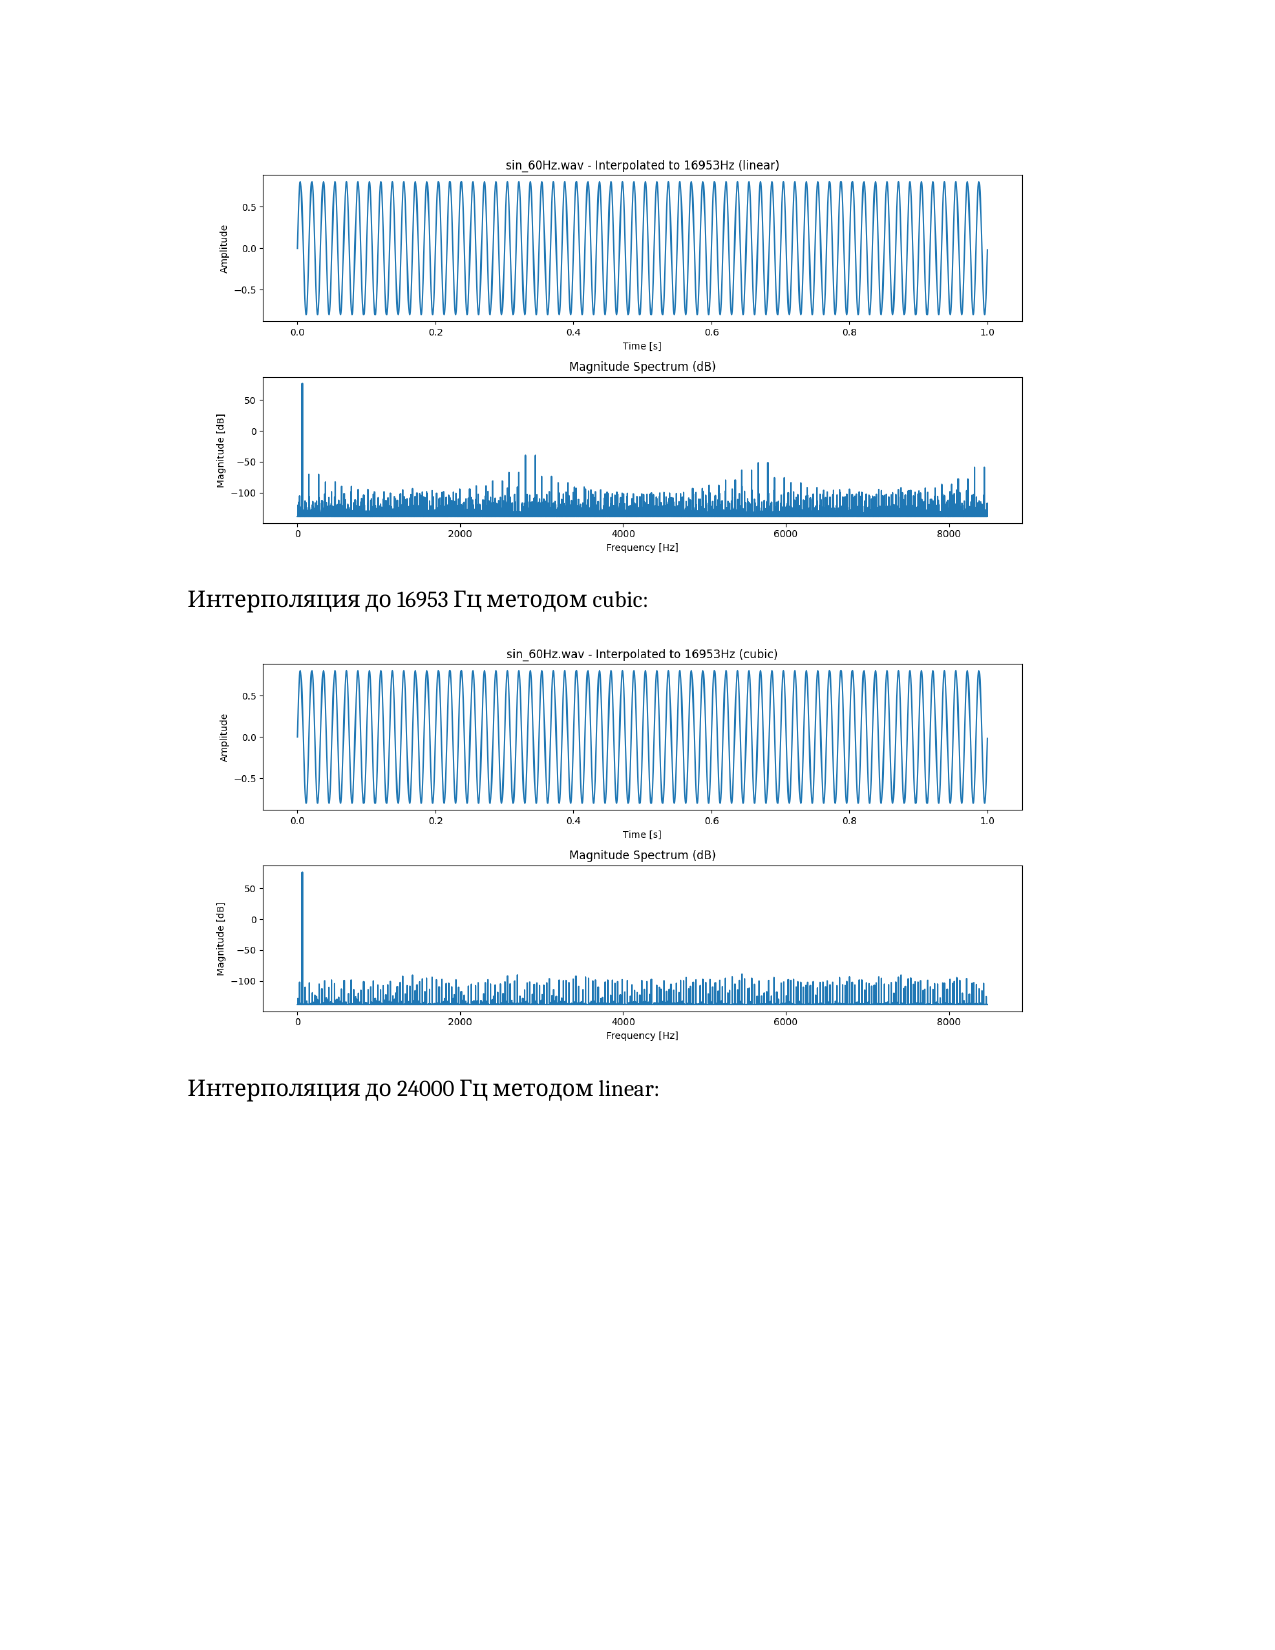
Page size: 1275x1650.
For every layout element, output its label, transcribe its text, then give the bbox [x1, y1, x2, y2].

picture [206, 150, 1032, 563]
text Интерполяция до 24000 Гц методом linear: [187, 1075, 1087, 1102]
text Интерполяция до 16953 Гц методом cubic: [187, 587, 1087, 613]
picture [206, 638, 1032, 1051]
